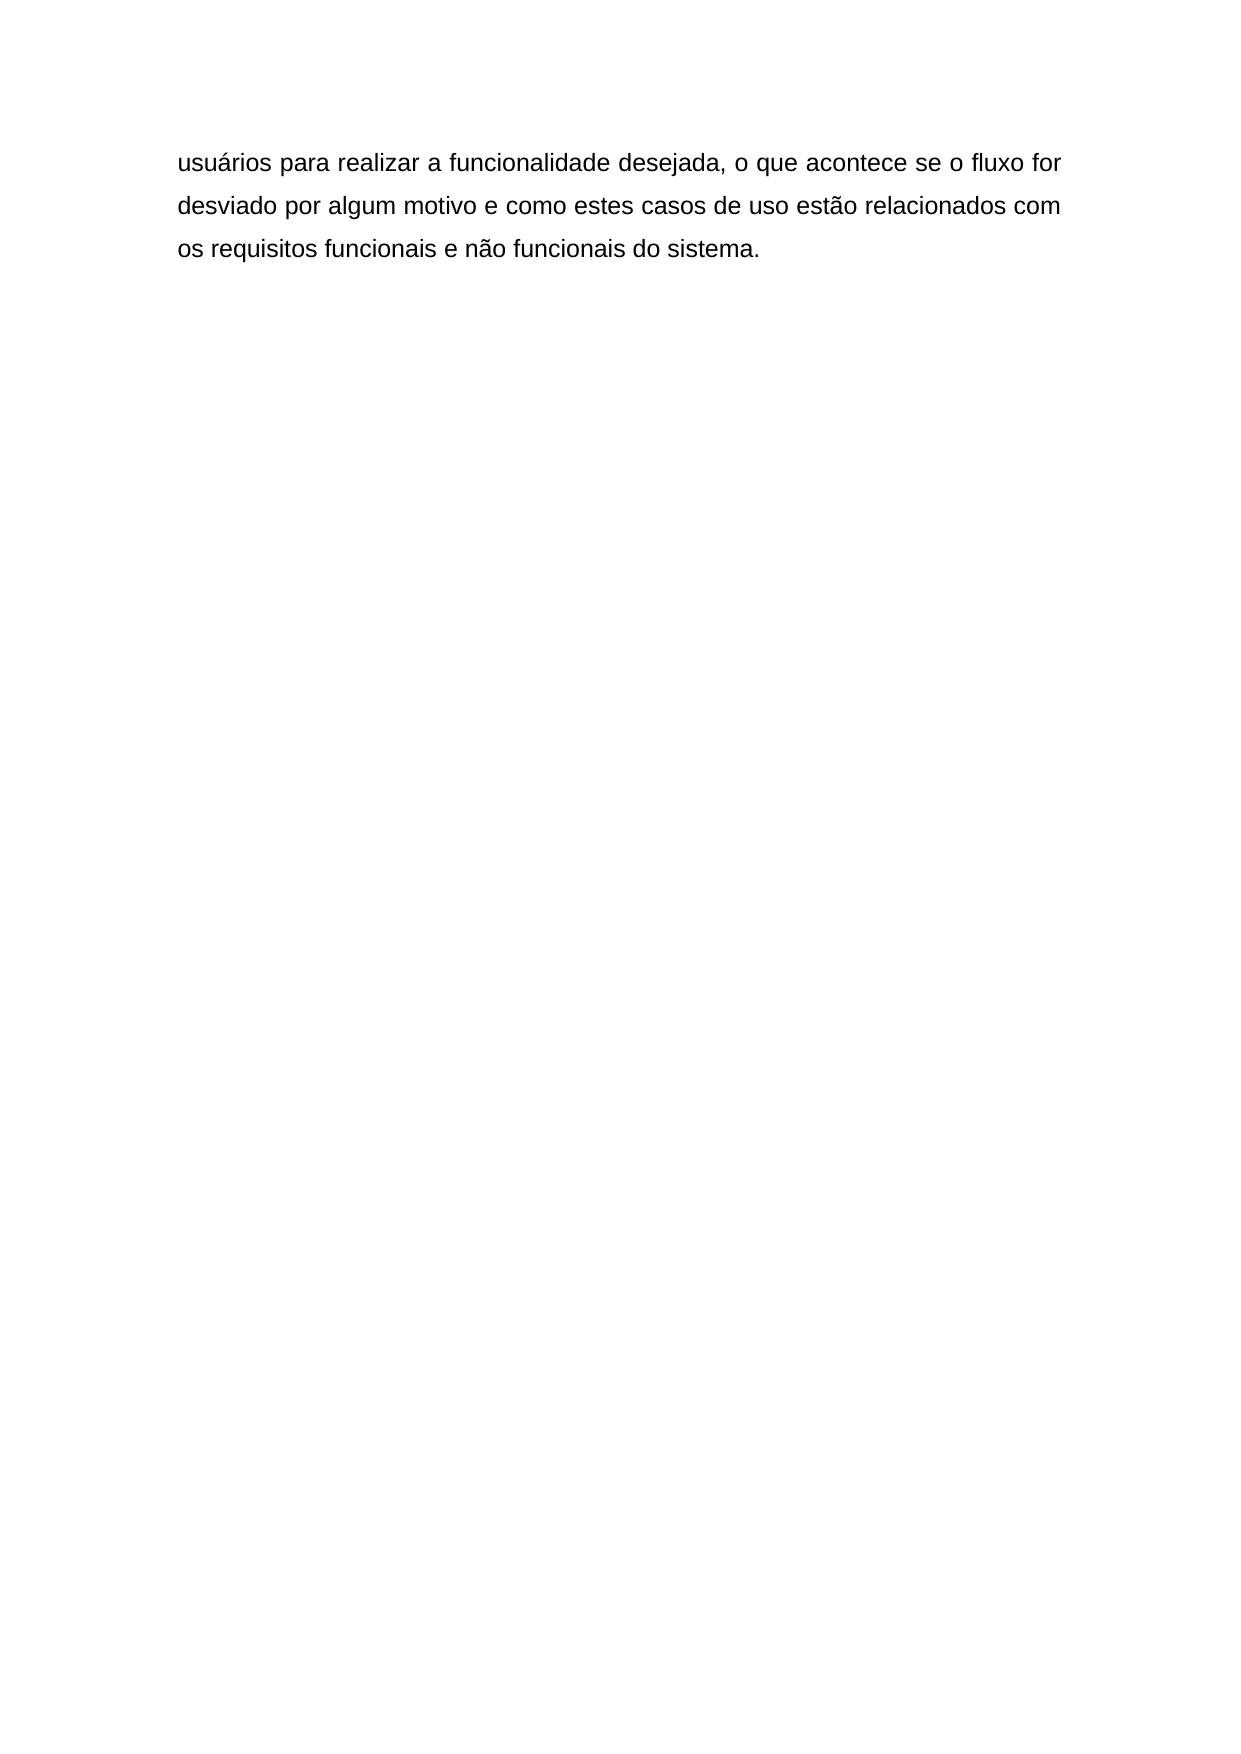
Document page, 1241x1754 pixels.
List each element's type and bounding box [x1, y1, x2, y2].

text [177, 148, 1063, 263]
